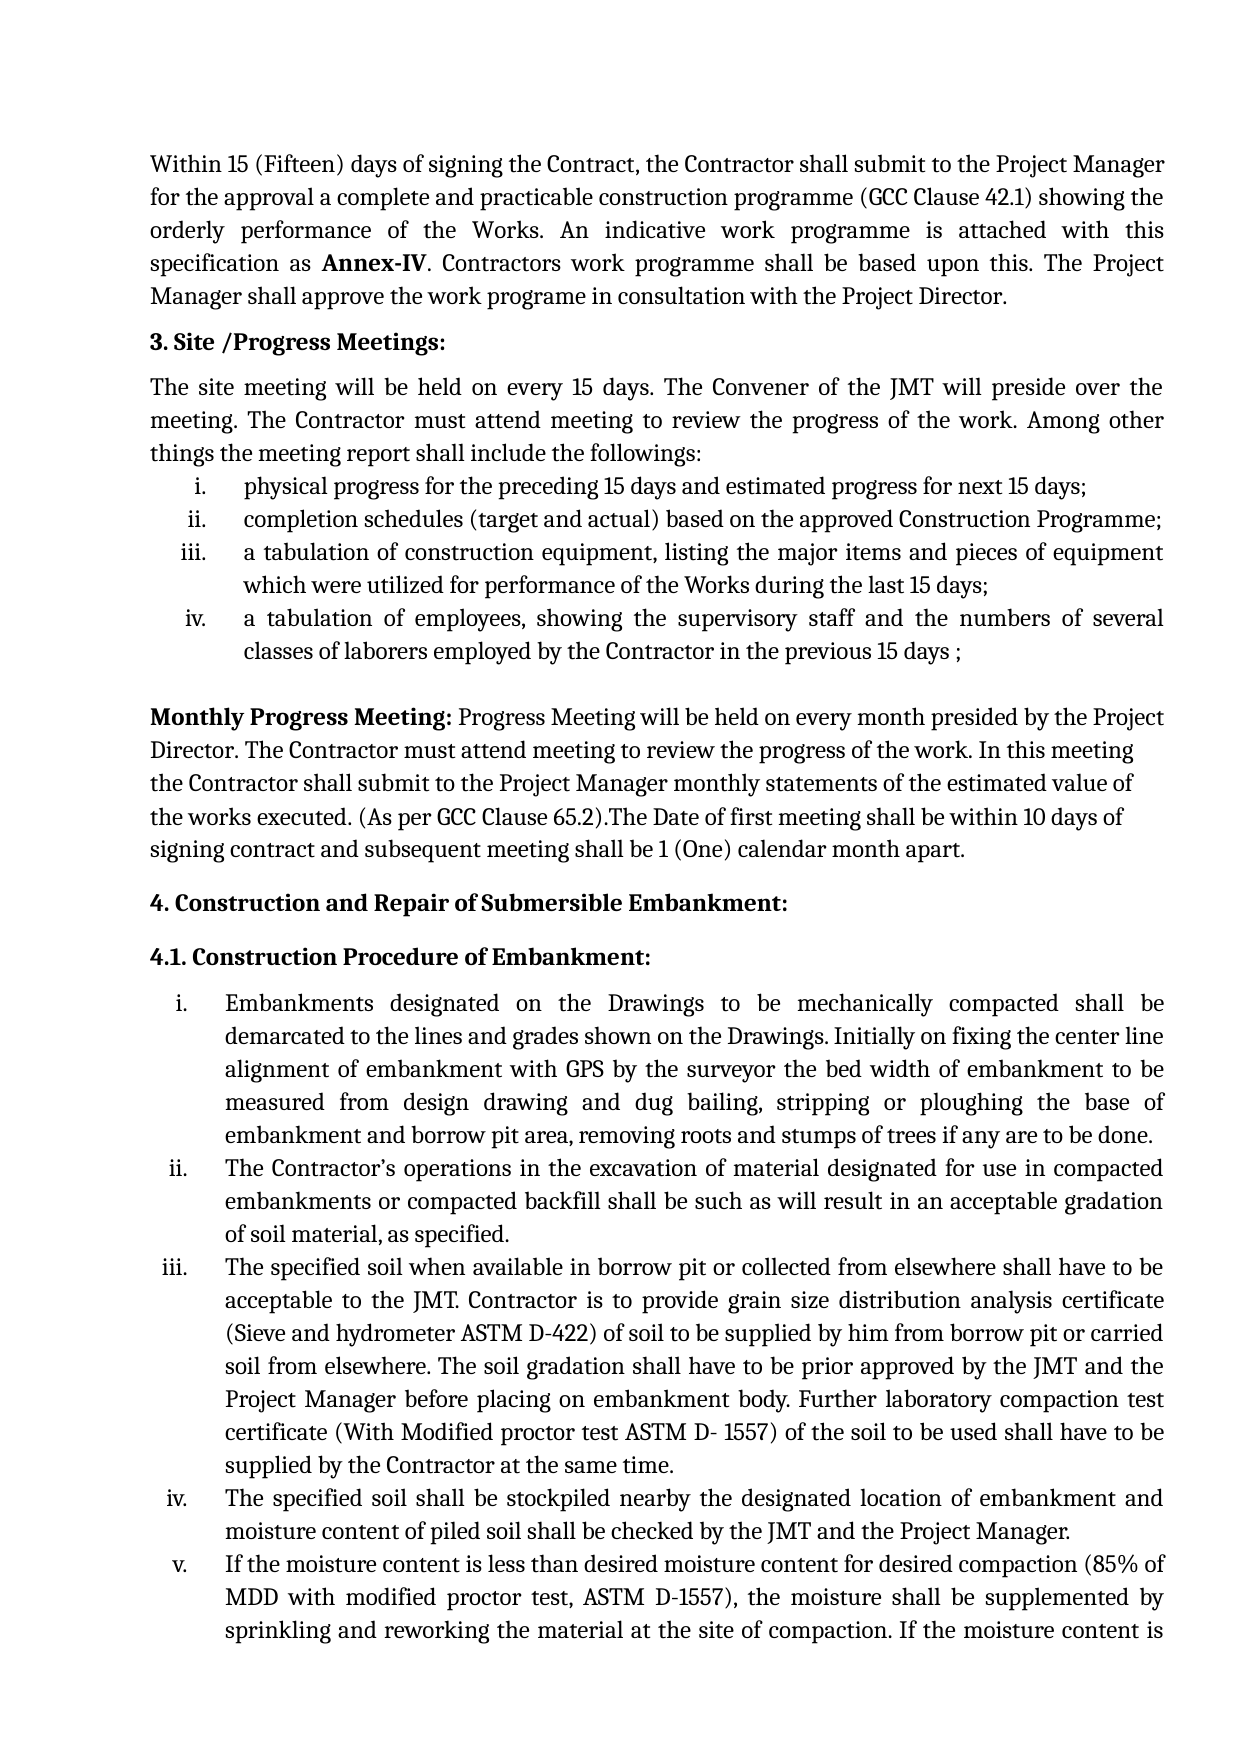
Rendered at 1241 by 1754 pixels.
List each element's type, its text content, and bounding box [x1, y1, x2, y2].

list 3. Site /Progress Meetings: [150, 328, 1165, 356]
list The specified soil shall be stockpiled nearby the designated location of embankment and moisture content of piled soil shall be checked by the JMT and the Project Manager. [187, 1484, 1165, 1546]
text The site meeting will be held on every 15 days. The Convener of the JMT will preside over the meeting. The Contractor must attend meeting to review the progress of the work. Among other things the meeting report shall include the followings: [150, 373, 1165, 468]
text 4. Construction and Repair of Submersible Embankment: [150, 889, 1165, 918]
text Monthly Progress Meeting: Progress Meeting will be held on every month presided by the Project Director. The Contractor must attend meeting to review the progress of the work. In this meeting the Contractor shall submit to the Project Manager monthly statements of the estimated value of the works executed. (As per GCC Clause 65.2).The Date of first meeting shall be within 10 days of signing contract and subsequent meeting shall be 1 (One) calendar month apart. [150, 703, 1165, 864]
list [187, 1550, 1165, 1645]
list The Contractor’s operations in the excavation of material designated for use in compacted embankments or compacted backfill shall be such as will result in an acceptable gradation of soil material, as specified. [187, 1154, 1165, 1248]
list completion schedules (target and actual) based on the approved Construction Programme; [206, 505, 1165, 534]
list The specified soil when available in borrow pit or collected from elsewhere shall have to be acceptable to the JMT. Contractor is to provide grain size distribution analysis certificate (Sieve and hydrometer ASTM D-422) of soil to be supplied by him from borrow pit or carried soil from elsewhere. The soil gradation shall have to be prior approved by the JMT and the Project Manager before placing on embankment body. Further laboratory compaction test certificate (With Modified proctor test ASTM D- 1557) of the soil to be used shall have to be supplied by the Contractor at the same time. [187, 1253, 1165, 1480]
list a tabulation of construction equipment, listing the major items and pieces of equipment which were utilized for performance of the Works during the last 15 days; [206, 538, 1165, 600]
list 4.1. Construction Procedure of Embankment: [150, 943, 1165, 972]
list physical progress for the preceding 15 days and estimated progress for next 15 days; [206, 472, 1165, 501]
list a tabulation of employees, showing the supervisory staff and the numbers of several classes of laborers employed by the Contractor in the previous 15 days ; [206, 604, 1165, 666]
text Within 15 (Fifteen) days of signing the Contract, the Contractor shall submit to the Project Manager for the approval a complete and practicable construction programme (GCC Clause 42.1) showing the orderly performance of the Works. An indicative work programme is attached with this specification as Annex-IV. Contractors work programme shall be based upon this. The Project Manager shall approve the work programe in consultation with the Project Director. [150, 150, 1165, 311]
list Embankments designated on the Drawings to be mechanically compacted shall be demarcated to the lines and grades shown on the Drawings. Initially on fixing the center line alignment of embankment with GPS by the surveyor the bed width of embankment to be measured from design drawing and dug bailing, stripping or ploughing the base of embankment and borrow pit area, removing roots and stumps of trees if any are to be done. [187, 989, 1165, 1149]
